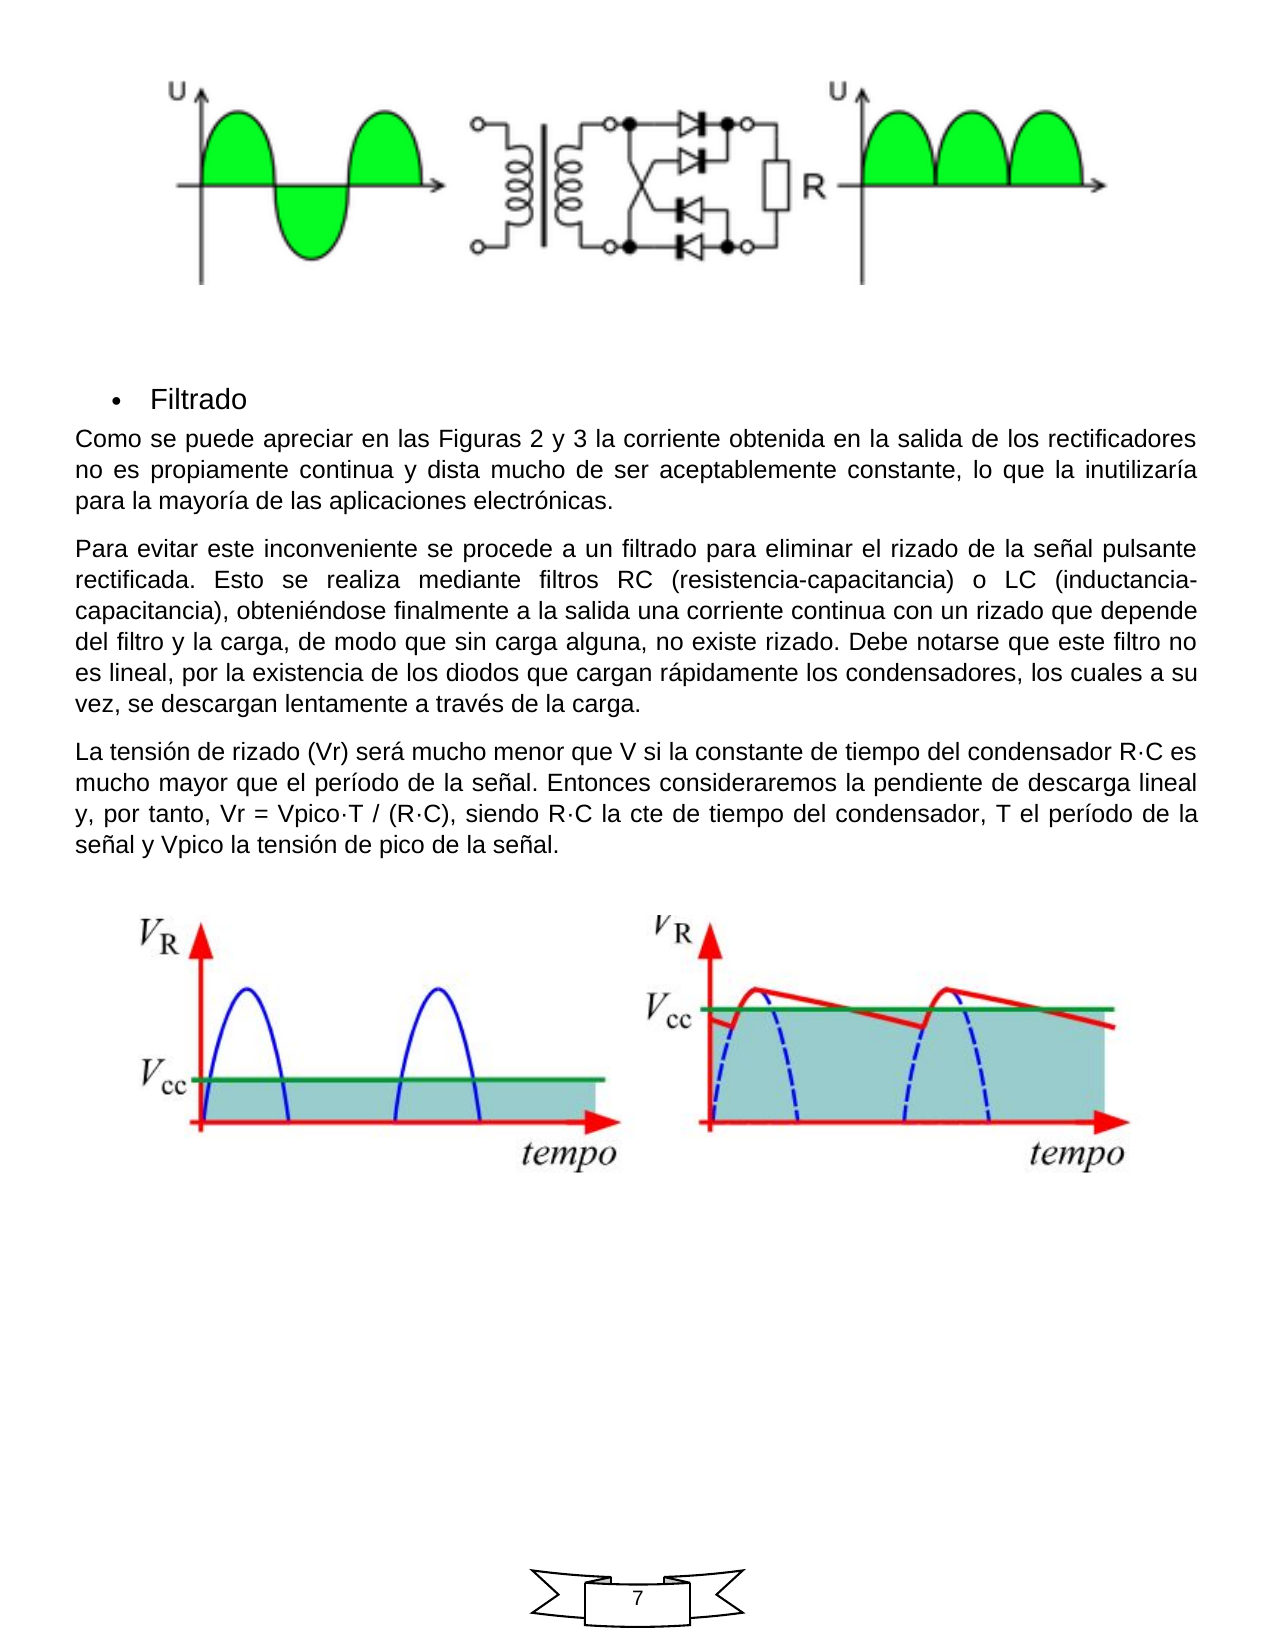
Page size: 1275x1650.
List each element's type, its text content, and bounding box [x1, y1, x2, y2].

picture [134, 915, 1141, 1179]
text Para evitar este inconveniente se procede a un filtrado para eliminar el rizado de la señal pulsante rectificada. Esto se realiza mediante filtros RC (resistencia-capacitancia) o LC (inductancia-capacitancia), obteniéndose finalmente a la salida una corriente continua con un rizado que depende del filtro y la carga, de modo que sin carga alguna, no existe rizado. Debe notarse que este filtro no es lineal, por la existencia de los diodos que cargan rápidamente los condensadores, los cuales a su vez, se descargan lentamente a través de la carga. [75, 534, 1200, 718]
subtitle Filtrado [112, 382, 1200, 415]
text Como se puede apreciar en las Figuras 2 y 3 la corriente obtenida en la salida de los rectificadores no es propiamente continua y dista mucho de ser aceptablemente constante, lo que la inutilizaría para la mayoría de las aplicaciones electrónicas. [75, 424, 1200, 515]
text La tensión de rizado (Vr) será mucho menor que V si la constante de tiempo del condensador R·C es mucho mayor que el período de la señal. Entonces consideraremos la pendiente de descarga lineal y, por tanto, Vr = Vpico·T / (R·C), siendo R·C la cte de tiempo del condensador, T el período de la señal y Vpico la tensión de pico de la señal. [75, 737, 1200, 859]
picture [167, 75, 1108, 285]
